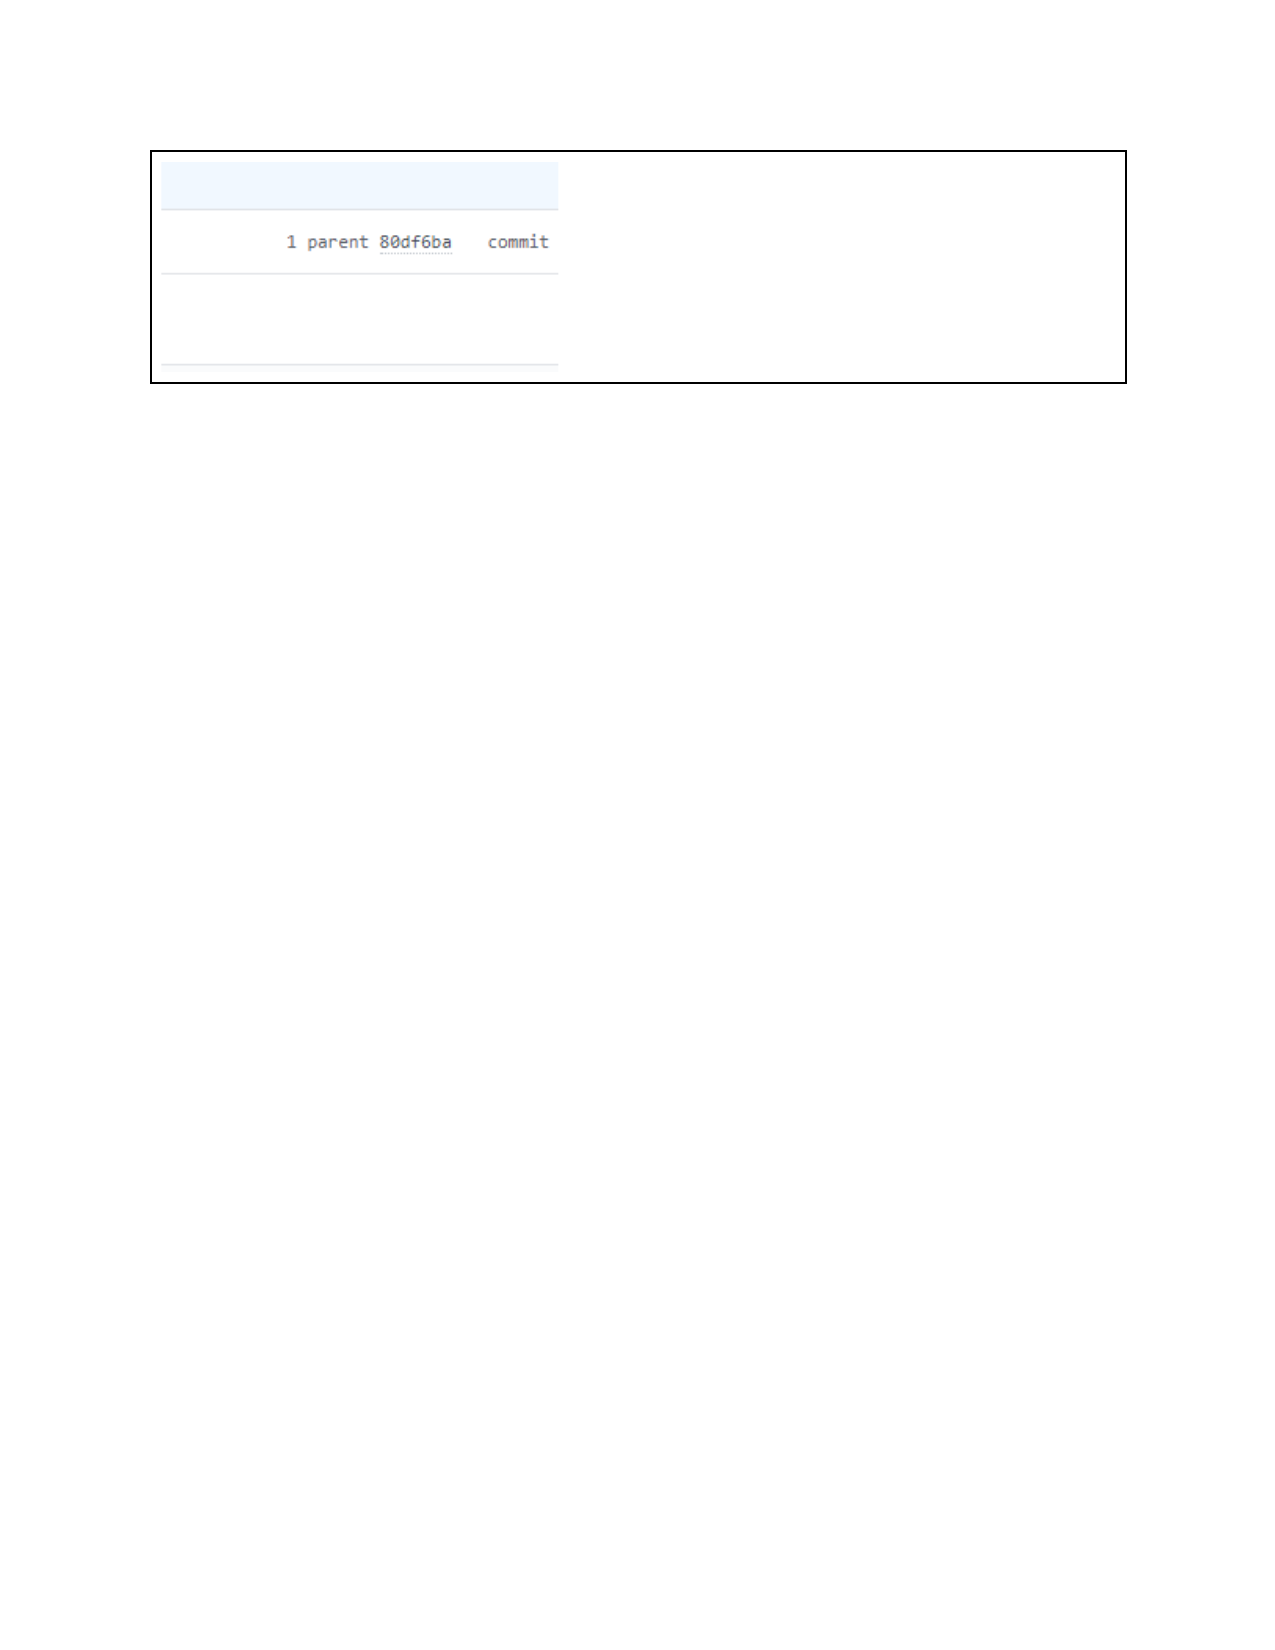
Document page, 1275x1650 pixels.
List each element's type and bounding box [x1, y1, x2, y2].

table_header [152, 152, 1125, 382]
picture [161, 162, 559, 372]
